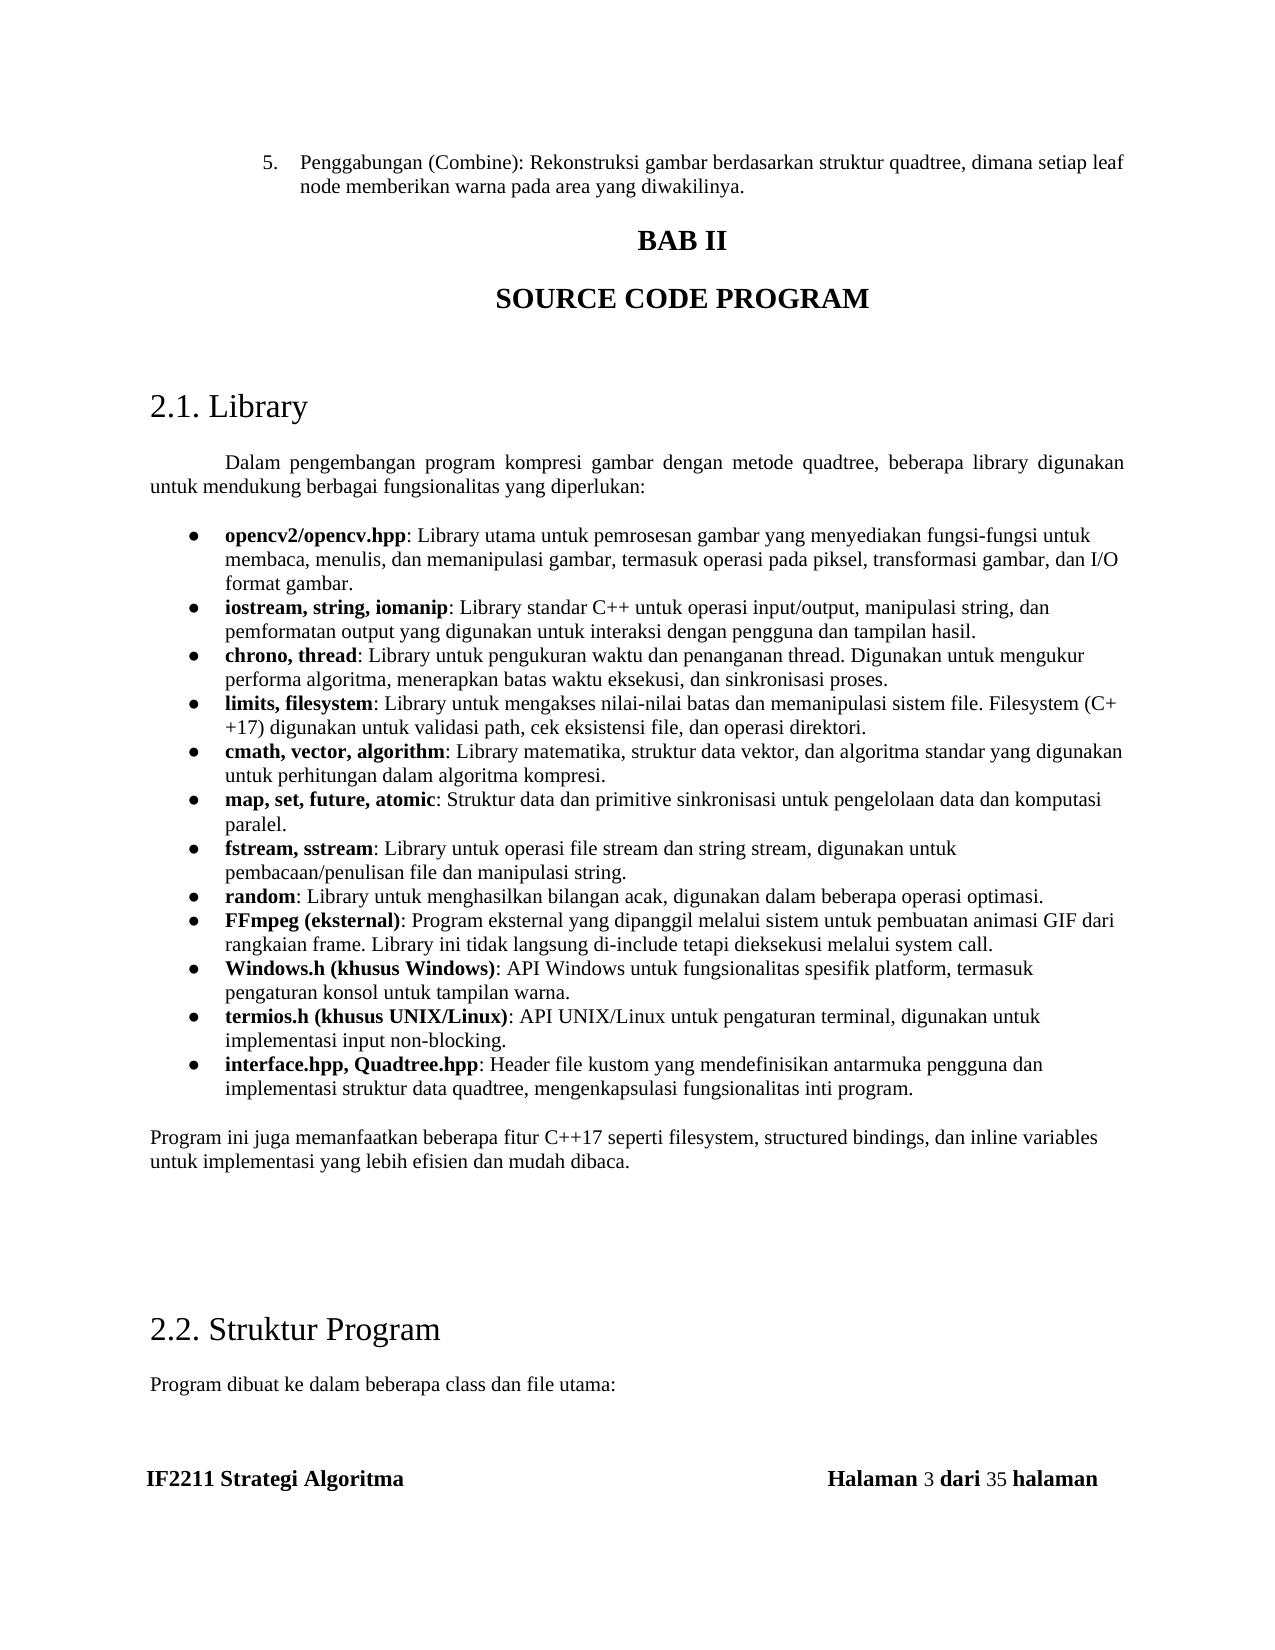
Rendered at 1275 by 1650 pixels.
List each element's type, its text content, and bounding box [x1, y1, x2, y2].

text Program dibuat ke dalam beberapa class dan file utama: [150, 1372, 1125, 1396]
list fstream, sstream: Library untuk operasi file stream dan string stream, digunakan untuk pembacaan/penulisan file dan manipulasi string. [187, 836, 1125, 884]
list termios.h (khusus UNIX/Linux): API UNIX/Linux untuk pengaturan terminal, digunakan untuk implementasi input non-blocking. [187, 1004, 1125, 1052]
subtitle 2.2. Struktur Program [150, 1309, 1125, 1347]
subtitle SOURCE CODE PROGRAM [195, 282, 1125, 315]
list FFmpeg (eksternal): Program eksternal yang dipanggil melalui sistem untuk pembuatan animasi GIF dari rangkaian frame. Library ini tidak langsung di-include tetapi dieksekusi melalui system call. [187, 908, 1125, 956]
list map, set, future, atomic: Struktur data dan primitive sinkronisasi untuk pengelolaan data dan komputasi paralel. [187, 787, 1125, 836]
list random: Library untuk menghasilkan bilangan acak, digunakan dalam beberapa operasi optimasi. [187, 884, 1125, 908]
text Program ini juga memanfaatkan beberapa fitur C++17 seperti filesystem, structured bindings, dan inline variables untuk implementasi yang lebih efisien dan mudah dibaca. [150, 1125, 1125, 1173]
subtitle 2.1. Library [150, 386, 1125, 424]
text Dalam pengembangan program kompresi gambar dengan metode quadtree, beberapa library digunakan untuk mendukung berbagai fungsionalitas yang diperlukan: [150, 449, 1125, 498]
list limits, filesystem: Library untuk mengakses nilai-nilai batas dan memanipulasi sistem file. Filesystem (C++17) digunakan untuk validasi path, cek eksistensi file, dan operasi direktori. [187, 691, 1125, 739]
list opencv2/opencv.hpp: Library utama untuk pemrosesan gambar yang menyediakan fungsi-fungsi untuk membaca, menulis, dan memanipulasi gambar, termasuk operasi pada piksel, transformasi gambar, dan I/O format gambar. [187, 523, 1125, 595]
subtitle BAB II [195, 223, 1125, 257]
list interface.hpp, Quadtree.hpp: Header file kustom yang mendefinisikan antarmuka pengguna dan implementasi struktur data quadtree, mengenkapsulasi fungsionalitas inti program. [187, 1052, 1125, 1100]
list chrono, thread: Library untuk pengukuran waktu dan penanganan thread. Digunakan untuk mengukur performa algoritma, menerapkan batas waktu eksekusi, dan sinkronisasi proses. [187, 643, 1125, 691]
list iostream, string, iomanip: Library standar C++ untuk operasi input/output, manipulasi string, dan pemformatan output yang digunakan untuk interaksi dengan pengguna dan tampilan hasil. [187, 595, 1125, 643]
list Windows.h (khusus Windows): API Windows untuk fungsionalitas spesifik platform, termasuk pengaturan konsol untuk tampilan warna. [187, 956, 1125, 1004]
list Penggabungan (Combine): Rekonstruksi gambar berdasarkan struktur quadtree, dimana setiap leaf node memberikan warna pada area yang diwakilinya. [262, 150, 1125, 198]
list cmath, vector, algorithm: Library matematika, struktur data vektor, dan algoritma standar yang digunakan untuk perhitungan dalam algoritma kompresi. [187, 739, 1125, 787]
